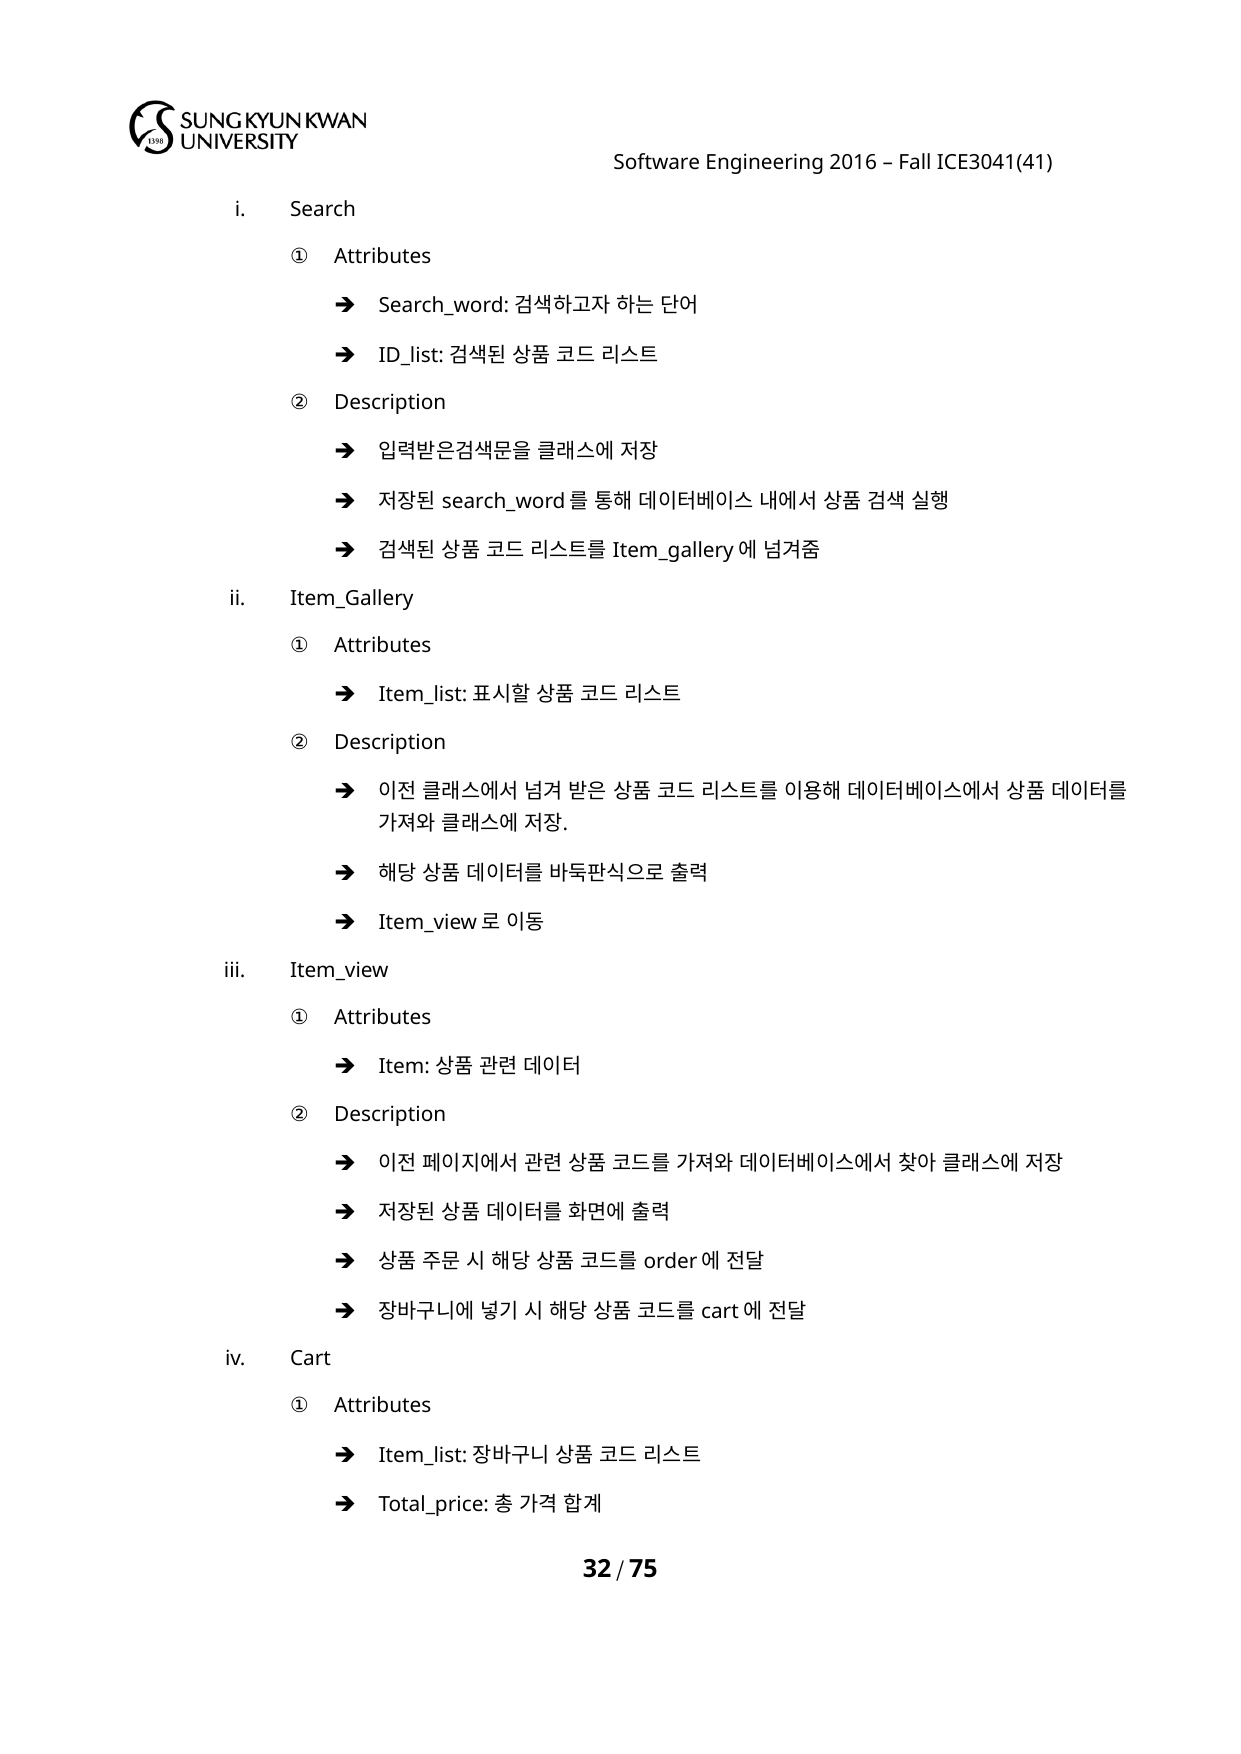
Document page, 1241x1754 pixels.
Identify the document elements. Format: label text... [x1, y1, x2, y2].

list Attributes [290, 1391, 1128, 1419]
list 해당 상품 데이터를 바둑판식으로 출력 [334, 856, 1128, 886]
list Cart [245, 1343, 1128, 1372]
list 저장된 search_word를 통해 데이터베이스 내에서 상품 검색 실행 [334, 484, 1128, 514]
list Item: 상품 관련 데이터 [334, 1049, 1128, 1079]
list 이전 페이지에서 관련 상품 코드를 가져와 데이터베이스에서 찾아 클래스에 저장 [334, 1146, 1128, 1176]
list Search_word: 검색하고자 하는 단어 [334, 289, 1128, 319]
list 장바구니에 넣기 시 해당 상품 코드를 cart에 전달 [334, 1294, 1128, 1324]
list Description [290, 1099, 1128, 1127]
list ID_list: 검색된 상품 코드 리스트 [334, 338, 1128, 368]
list 입력받은검색문을 클래스에 저장 [334, 435, 1128, 465]
list Item_view [245, 955, 1128, 983]
list Total_price: 총 가격 합계 [334, 1487, 1128, 1517]
list 이전 클래스에서 넘겨 받은 상품 코드 리스트를 이용해 데이터베이스에서 상품 데이터를 가져와 클래스에 저장. [334, 774, 1128, 837]
list Item_list: 표시할 상품 코드 리스트 [334, 677, 1128, 708]
list Attributes [290, 630, 1128, 658]
picture [112, 88, 388, 170]
list Attributes [290, 1002, 1128, 1030]
list Item_list: 장바구니 상품 코드 리스트 [334, 1438, 1128, 1468]
list Description [290, 727, 1128, 755]
list Attributes [290, 241, 1128, 270]
list Description [290, 387, 1128, 416]
list 검색된 상품 코드 리스트를 Item_gallery에 넘겨줌 [334, 533, 1128, 564]
list Search [245, 194, 1128, 223]
list 저장된 상품 데이터를 화면에 출력 [334, 1195, 1128, 1225]
list 상품 주문 시 해당 상품 코드를 order에 전달 [334, 1244, 1128, 1275]
list Item_view로 이동 [334, 905, 1128, 936]
list Item_Gallery [245, 583, 1128, 611]
